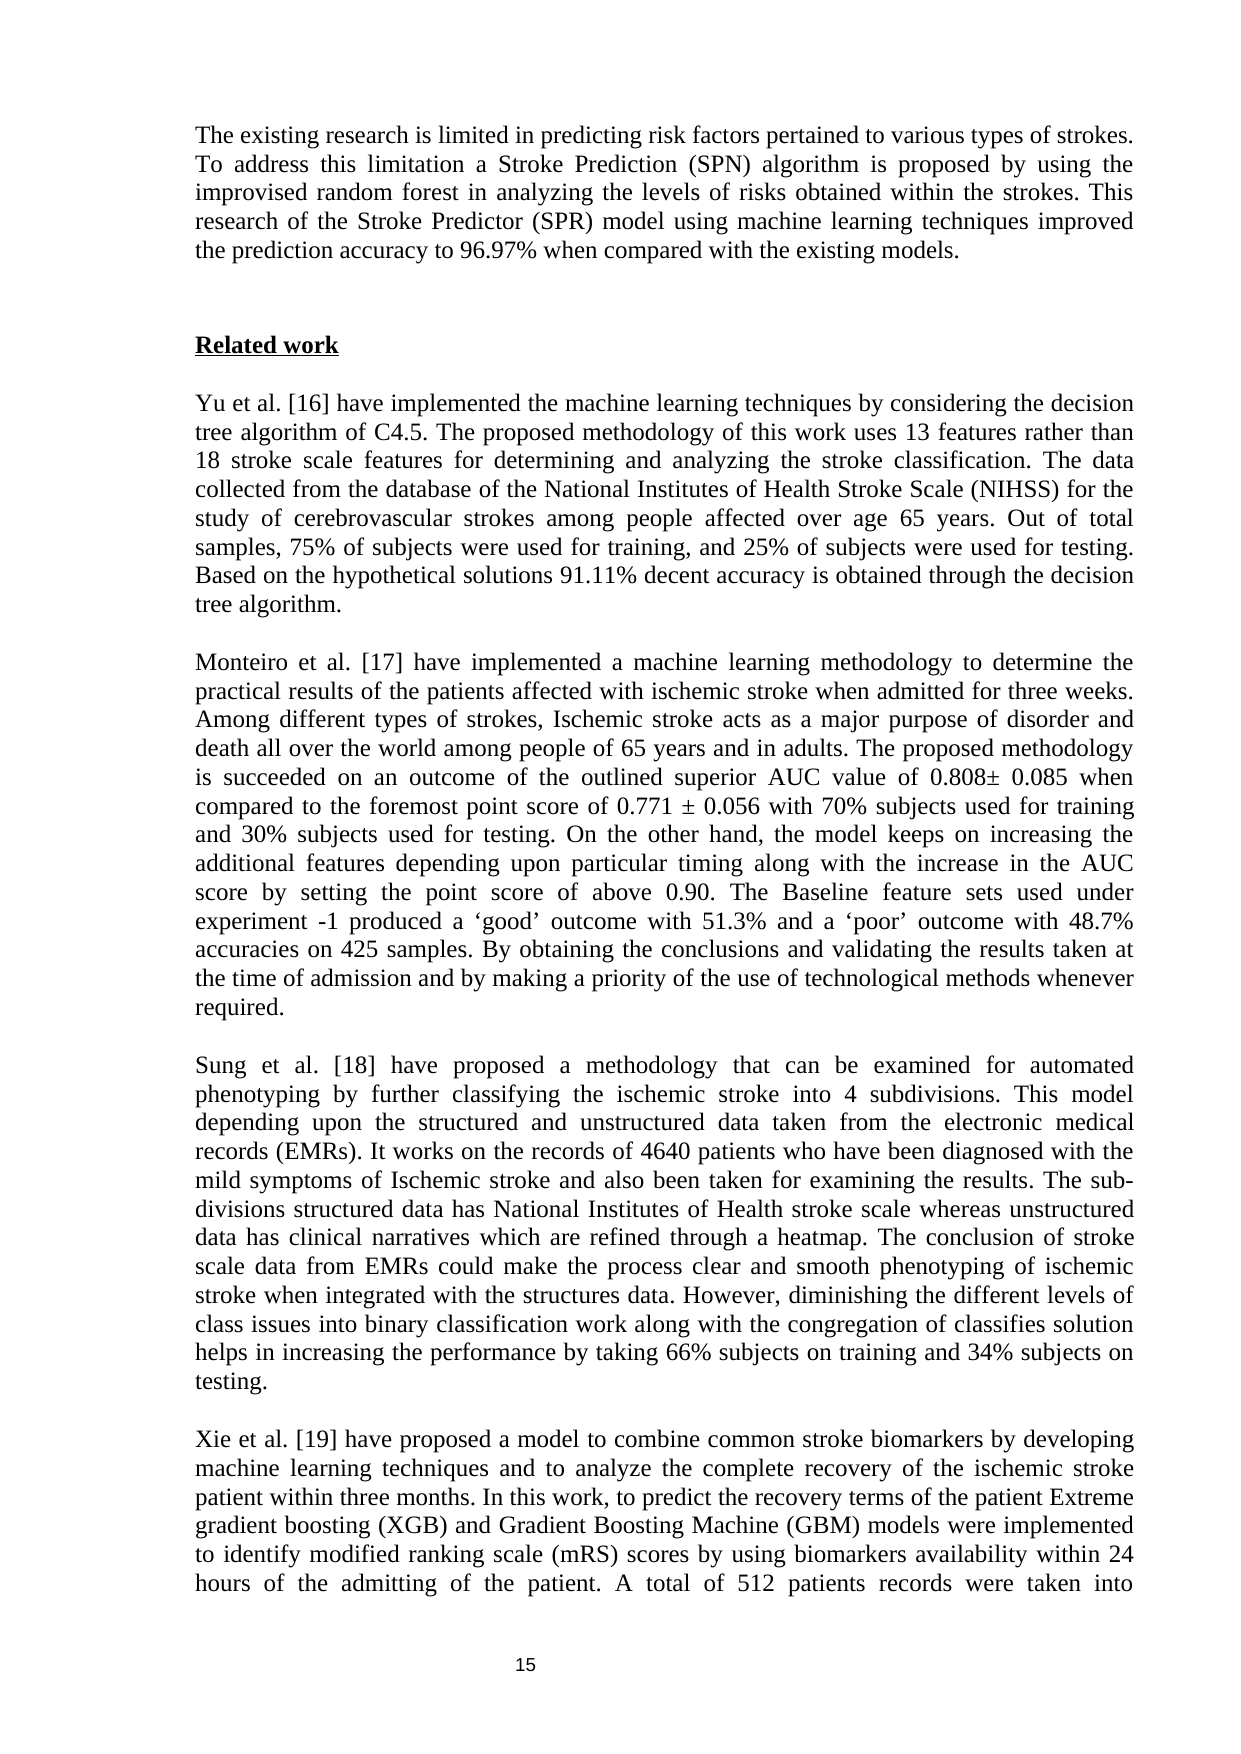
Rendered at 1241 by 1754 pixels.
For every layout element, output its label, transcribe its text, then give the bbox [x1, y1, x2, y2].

text Related work [195, 330, 1135, 359]
text Monteiro et al. [17] have implemented a machine learning methodology to determine the practical results of the patients affected with ischemic stroke when admitted for three weeks. Among different types of strokes, Ischemic stroke acts as a major purpose of disorder and death all over the world among people of 65 years and in adults. The proposed methodology is succeeded on an outcome of the outlined superior AUC value of 0.808± 0.085 when compared to the foremost point score of 0.771 ± 0.056 with 70% subjects used for training and 30% subjects used for testing. On the other hand, the model keeps on increasing the additional features depending upon particular timing along with the increase in the AUC score by setting the point score of above 0.90. The Baseline feature sets used under experiment -1 produced a ‘good’ outcome with 51.3% and a ‘poor’ outcome with 48.7% accuracies on 425 samples. By obtaining the conclusions and validating the results taken at the time of admission and by making a priority of the use of technological methods whenever required. [195, 647, 1135, 1021]
text Yu et al. [16] have implemented the machine learning techniques by considering the decision tree algorithm of C4.5. The proposed methodology of this work uses 13 features rather than 18 stroke scale features for determining and analyzing the stroke classification. The data collected from the database of the National Institutes of Health Stroke Scale (NIHSS) for the study of cerebrovascular strokes among people affected over age 65 years. Out of total samples, 75% of subjects were used for training, and 25% of subjects were used for testing. Based on the hypothetical solutions 91.11% decent accuracy is obtained through the decision tree algorithm. [195, 388, 1135, 618]
text Sung et al. [18] have proposed a methodology that can be examined for automated phenotyping by further classifying the ischemic stroke into 4 subdivisions. This model depending upon the structured and unstructured data taken from the electronic medical records (EMRs). It works on the records of 4640 patients who have been diagnosed with the mild symptoms of Ischemic stroke and also been taken for examining the results. The sub-divisions structured data has National Institutes of Health stroke scale whereas unstructured data has clinical narratives which are refined through a heatmap. The conclusion of stroke scale data from EMRs could make the process clear and smooth phenotyping of ischemic stroke when integrated with the structures data. However, diminishing the different levels of class issues into binary classification work along with the congregation of classifies solution helps in increasing the performance by taking 66% subjects on training and 34% subjects on testing. [195, 1050, 1135, 1395]
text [195, 1424, 1135, 1597]
text The existing research is limited in predicting risk factors pertained to various types of strokes. To address this limitation a Stroke Prediction (SPN) algorithm is proposed by using the improvised random forest in analyzing the levels of risks obtained within the strokes. This research of the Stroke Predictor (SPR) model using machine learning techniques improved the prediction accuracy to 96.97% when compared with the existing models. [195, 120, 1135, 264]
